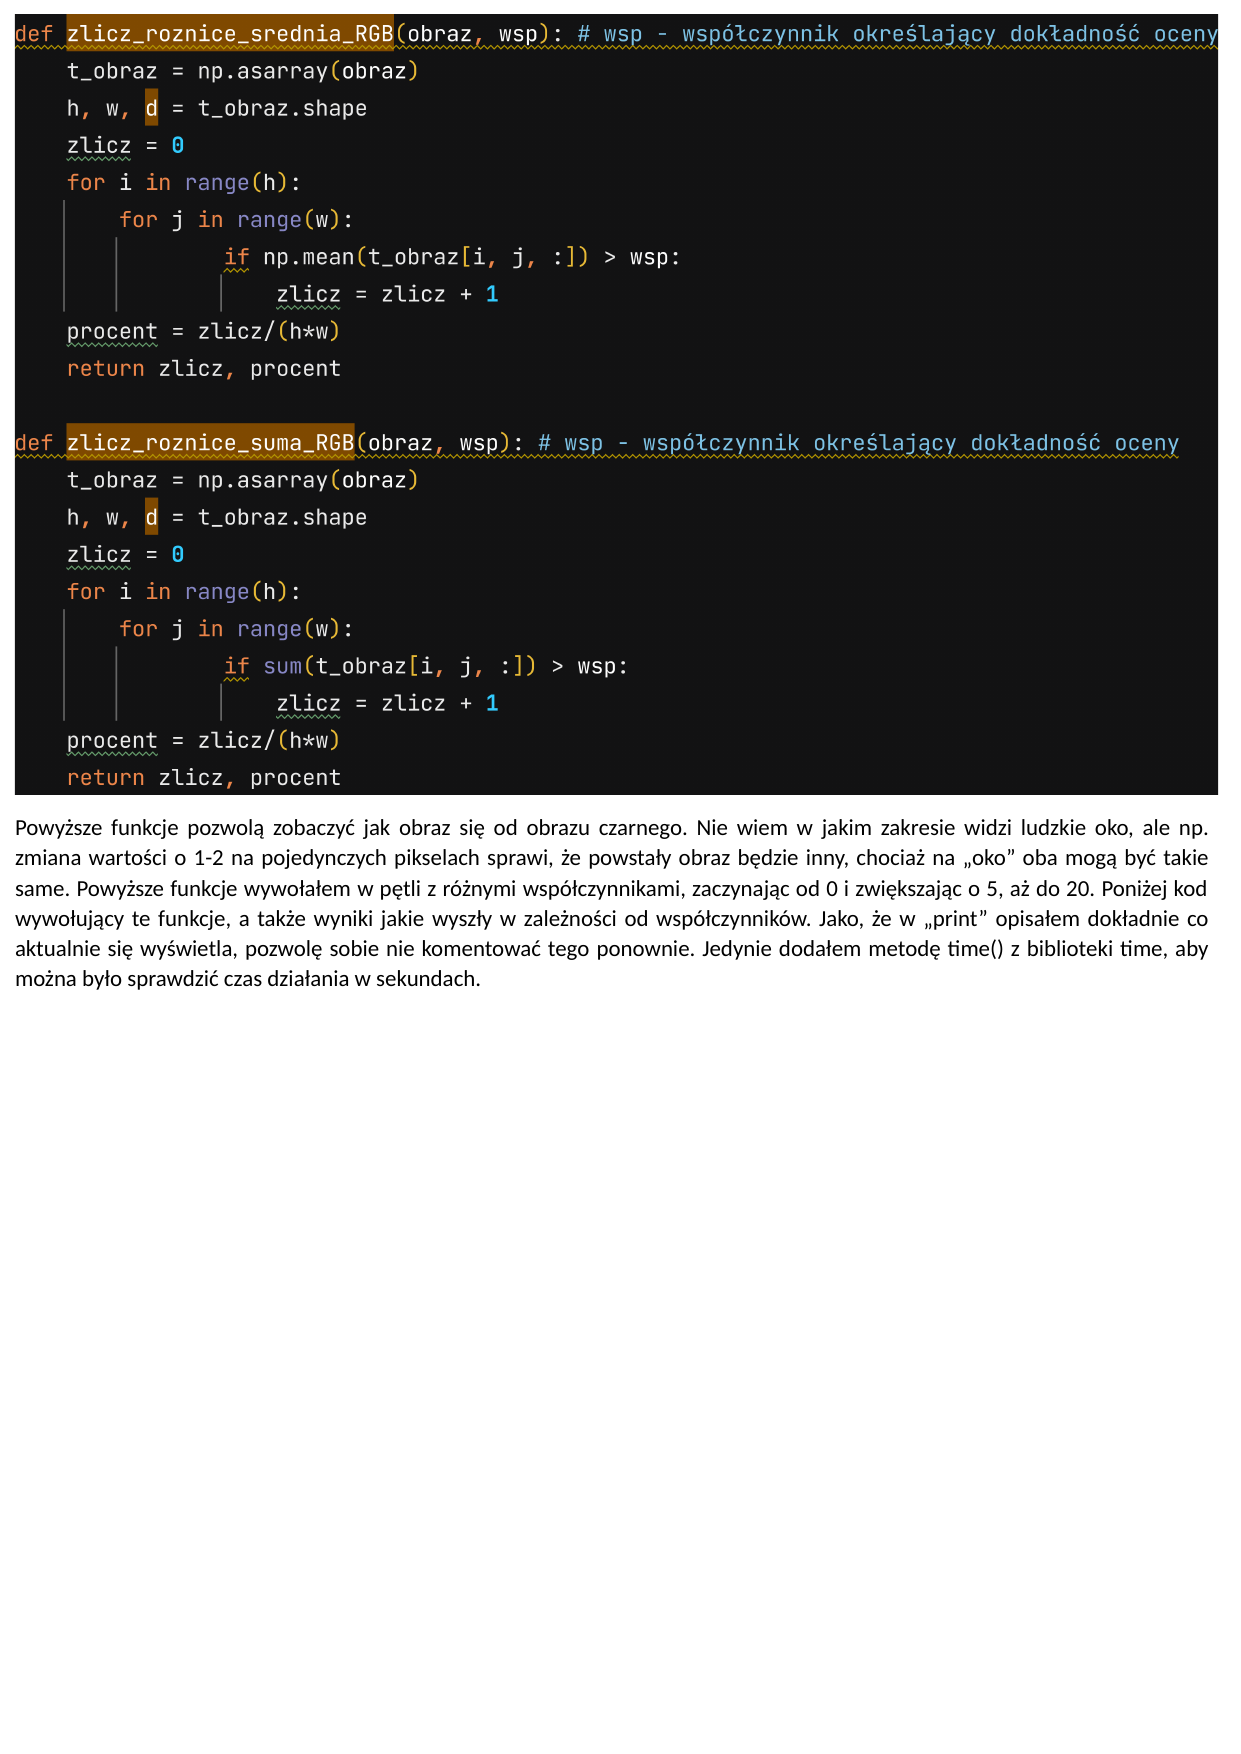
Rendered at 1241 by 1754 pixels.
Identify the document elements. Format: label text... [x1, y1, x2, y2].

text Powyższe funkcje pozwolą zobaczyć jak obraz się od obrazu czarnego. Nie wiem w jakim zakresie widzi ludzkie oko, ale np. zmiana wartości o 1-2 na pojedynczych pikselach sprawi, że powstały obraz będzie inny, chociaż na „oko” oba mogą być takie same. Powyższe funkcje wywołałem w pętli z różnymi współczynnikami, zaczynając od 0 i zwiększając o 5, aż do 20. Poniżej kod wywołujący te funkcje, a także wyniki jakie wyszły w zależności od współczynników. Jako, że w „print” opisałem dokładnie co aktualnie się wyświetla, pozwolę sobie nie komentować tego ponownie. Jedynie dodałem metodę time() z biblioteki time, aby można było sprawdzić czas działania w sekundach. [15, 813, 1211, 992]
picture [14, 14, 1219, 795]
